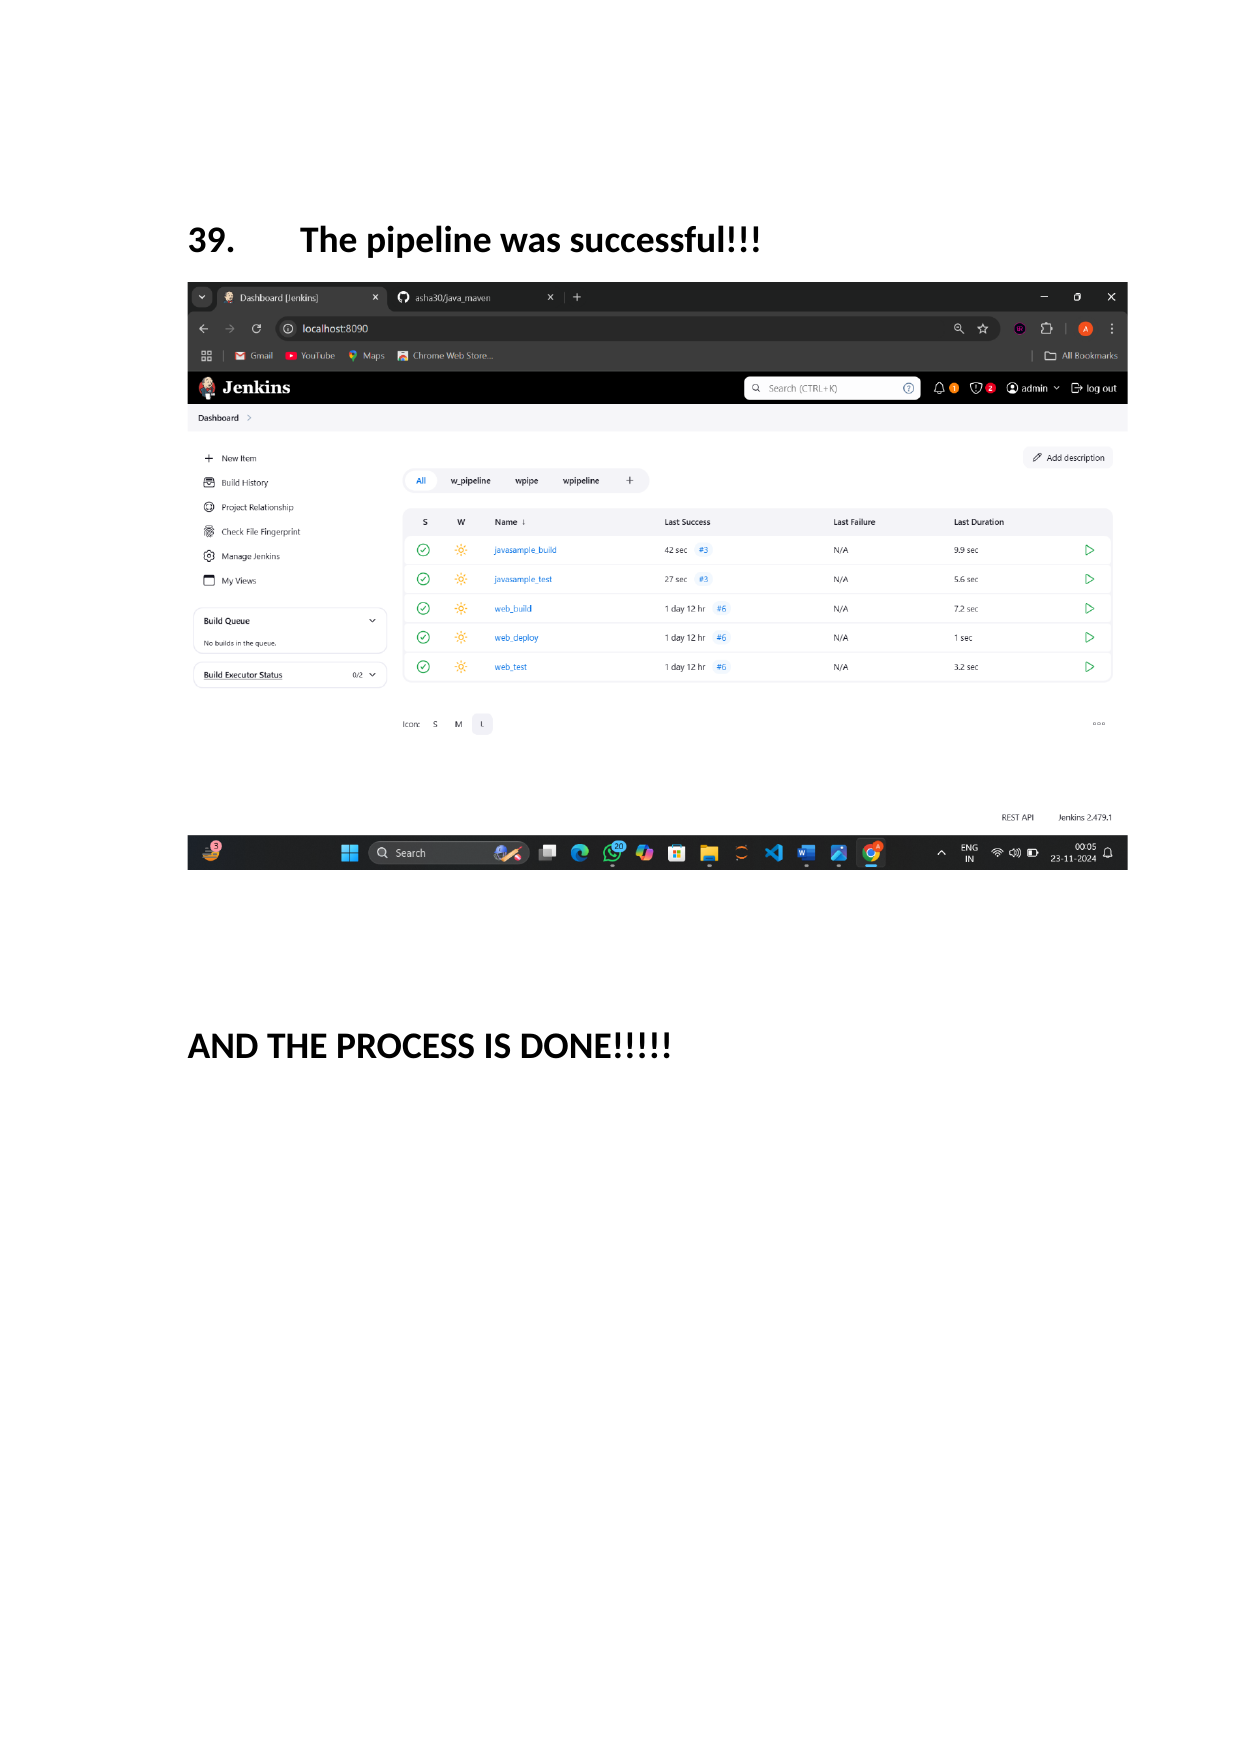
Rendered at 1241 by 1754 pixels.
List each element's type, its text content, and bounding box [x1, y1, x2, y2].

text AND THE PROCESS IS DONE!!!!! [187, 1022, 1090, 1068]
list The pipeline was successful!!! [187, 216, 1090, 262]
picture [187, 282, 1128, 870]
